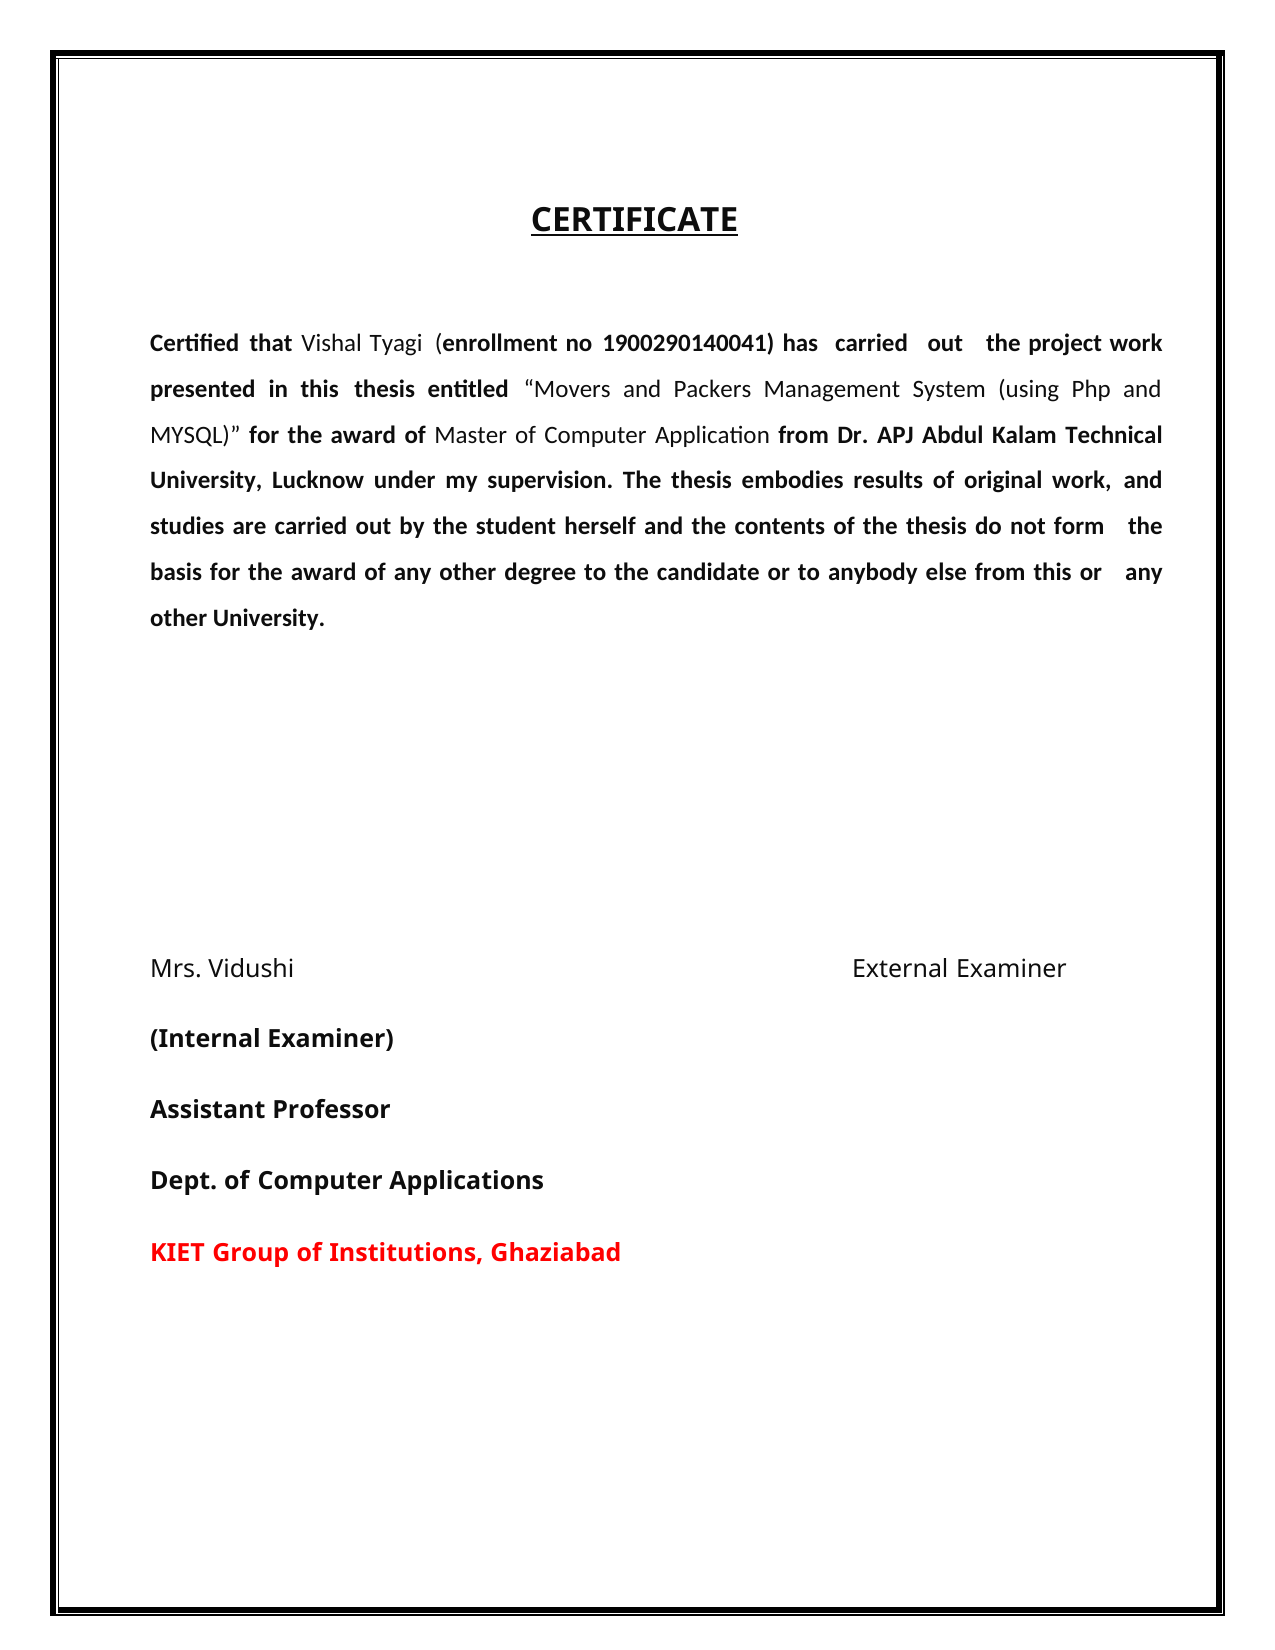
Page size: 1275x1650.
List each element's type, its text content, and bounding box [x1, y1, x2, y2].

subtitle Mrs. Vidushi External Examiner [150, 950, 1162, 984]
text Dept. of Computer Applications [150, 1162, 1162, 1196]
text Assistant Professor [150, 1092, 1162, 1126]
text (Internal Examiner) [150, 1021, 1162, 1055]
text Certified that Vishal Tyagi (enrollment no 1900290140041) has carried out the project work presented in this thesis entitled “Movers and Packers Management System (using Php and MYSQL)” for the award of Master of Computer Application from Dr. APJ Abdul Kalam Technical University, Lucknow under my supervision. The thesis embodies results of original work, and studies are carried out by the student herself and the contents of the thesis do not form the basis for the award of any other degree to the candidate or to anybody else from this or any other University. [150, 327, 1162, 632]
subtitle CERTIFICATE [450, 196, 1161, 241]
text KIET Group of Institutions, Ghaziabad [150, 1235, 1162, 1269]
